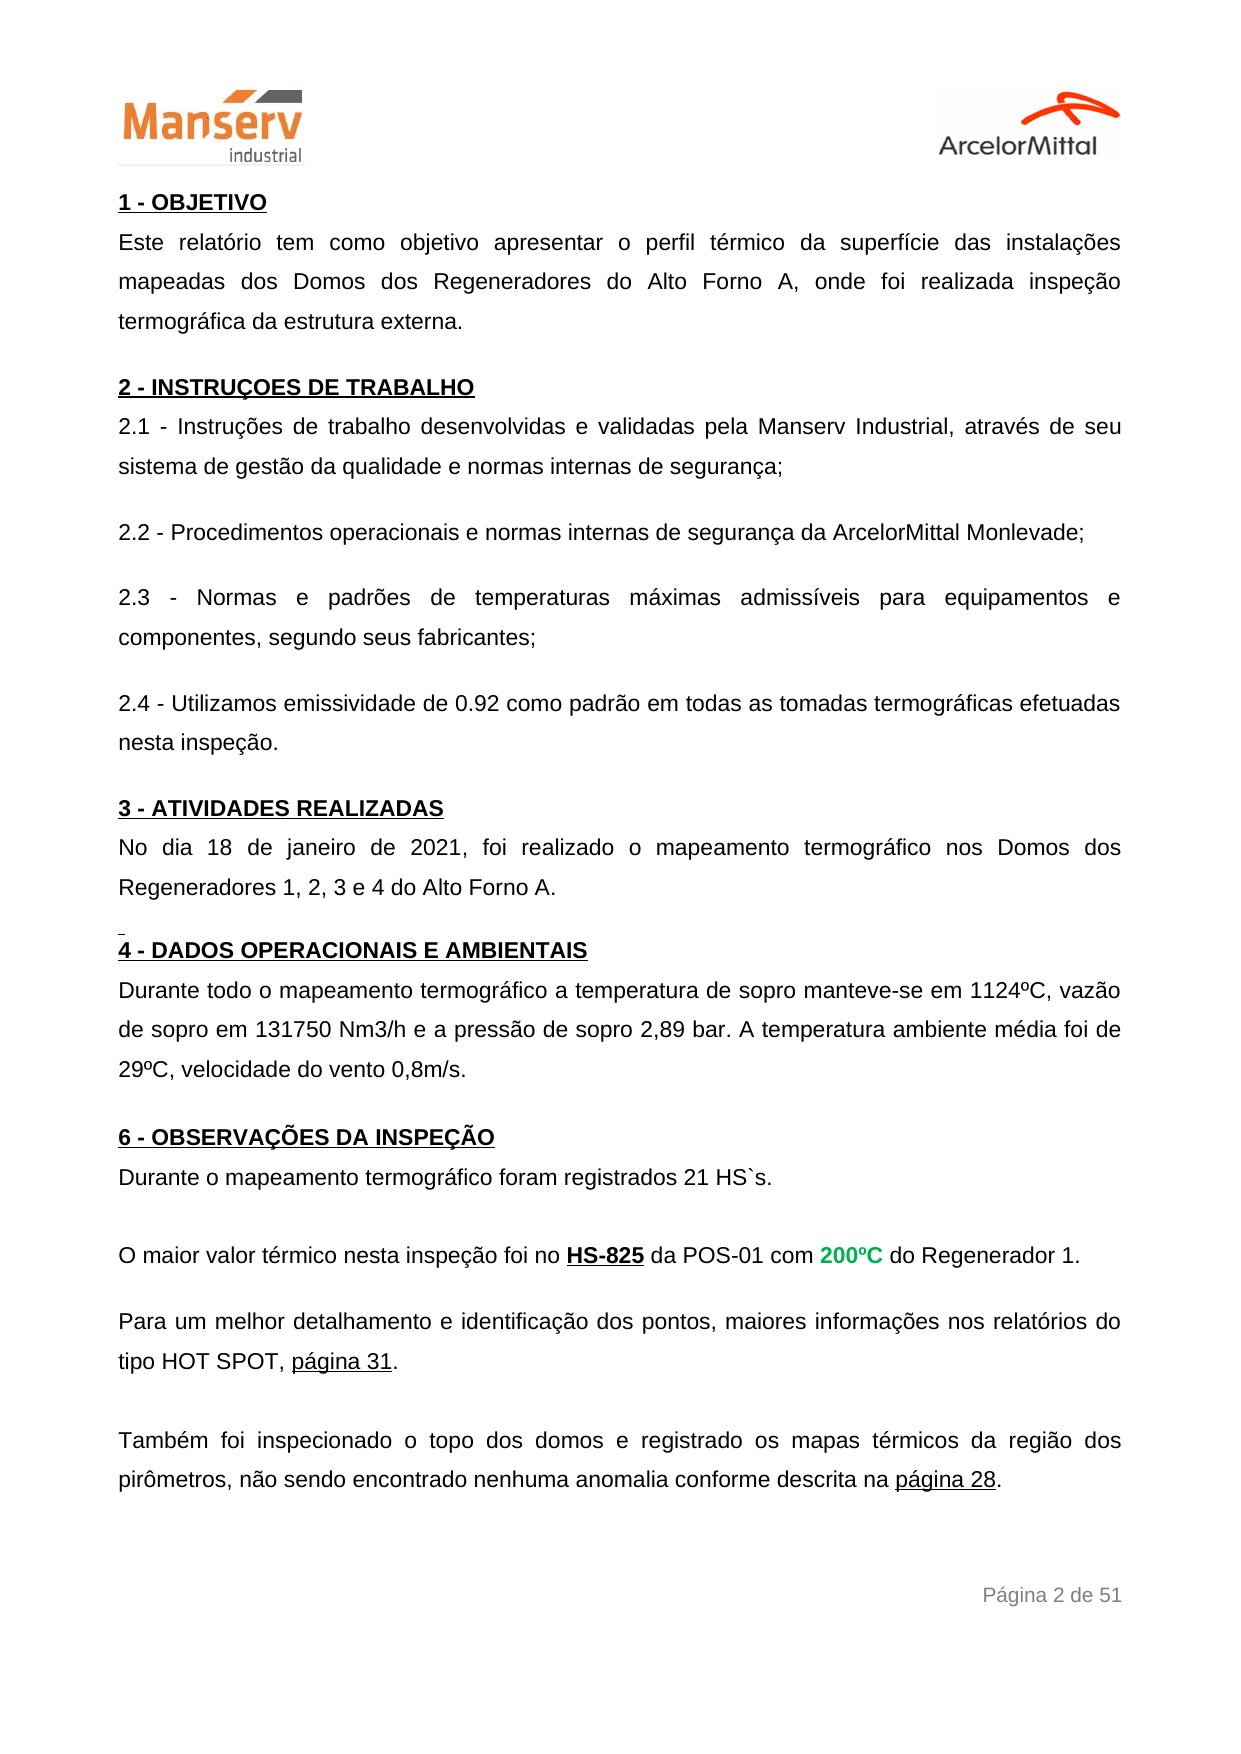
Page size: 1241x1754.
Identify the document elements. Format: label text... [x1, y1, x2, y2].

picture [931, 87, 1123, 159]
text 1 - OBJETIVO [118, 189, 1122, 216]
text 2.4 - Utilizamos emissividade de 0.92 como padrão em todas as tomadas termográficas efetuadas nesta inspeção. [118, 689, 1122, 755]
text No dia 18 de janeiro de 2021, foi realizado o mapeamento termográfico nos Domos dos Regeneradores 1, 2, 3 e 4 do Alto Forno A. [118, 834, 1122, 900]
text Para um melhor detalhamento e identificação dos pontos, maiores informações nos relatórios do tipo HOT SPOT, página 31. [118, 1308, 1122, 1374]
text Também foi inspecionado o topo dos domos e registrado os mapas térmicos da região dos pirômetros, não sendo encontrado nenhuma anomalia conforme descrita na página 28. [118, 1427, 1122, 1493]
text Durante todo o mapeamento termográfico a temperatura de sopro manteve-se em 1124ºC, vazão de sopro em 131750 Nm3/h e a pressão de sopro 2,89 bar. A temperatura ambiente média foi de 29ºC, velocidade do vento 0,8m/s. [118, 977, 1122, 1082]
text 2.1 - Instruções de trabalho desenvolvidas e validadas pela Manserv Industrial, através de seu sistema de gestão da qualidade e normas internas de segurança; [118, 413, 1122, 479]
text 6 - OBSERVAÇÕES DA INSPEÇÃO [118, 1124, 1122, 1150]
text 2 - INSTRUÇOES DE TRABALHO [118, 374, 1122, 400]
text O maior valor térmico nesta inspeção foi no HS-825 da POS-01 com 200ºC do Regenerador 1. [118, 1242, 1122, 1269]
text 2.2 - Procedimentos operacionais e normas internas de segurança da ArcelorMittal Monlevade; [118, 518, 1122, 545]
text Durante o mapeamento termográfico foram registrados 21 HS`s. [118, 1163, 1122, 1190]
text Este relatório tem como objetivo apresentar o perfil térmico da superfície das instalações mapeadas dos Domos dos Regeneradores do Alto Forno A, onde foi realizada inspeção termográfica da estrutura externa. [118, 229, 1122, 334]
text 3 - ATIVIDADES REALIZADAS [118, 795, 1122, 821]
picture [118, 88, 306, 166]
text 2.3 - Normas e padrões de temperaturas máximas admissíveis para equipamentos e componentes, segundo seus fabricantes; [118, 584, 1122, 650]
text 4 - DADOS OPERACIONAIS E AMBIENTAIS [118, 937, 1122, 964]
